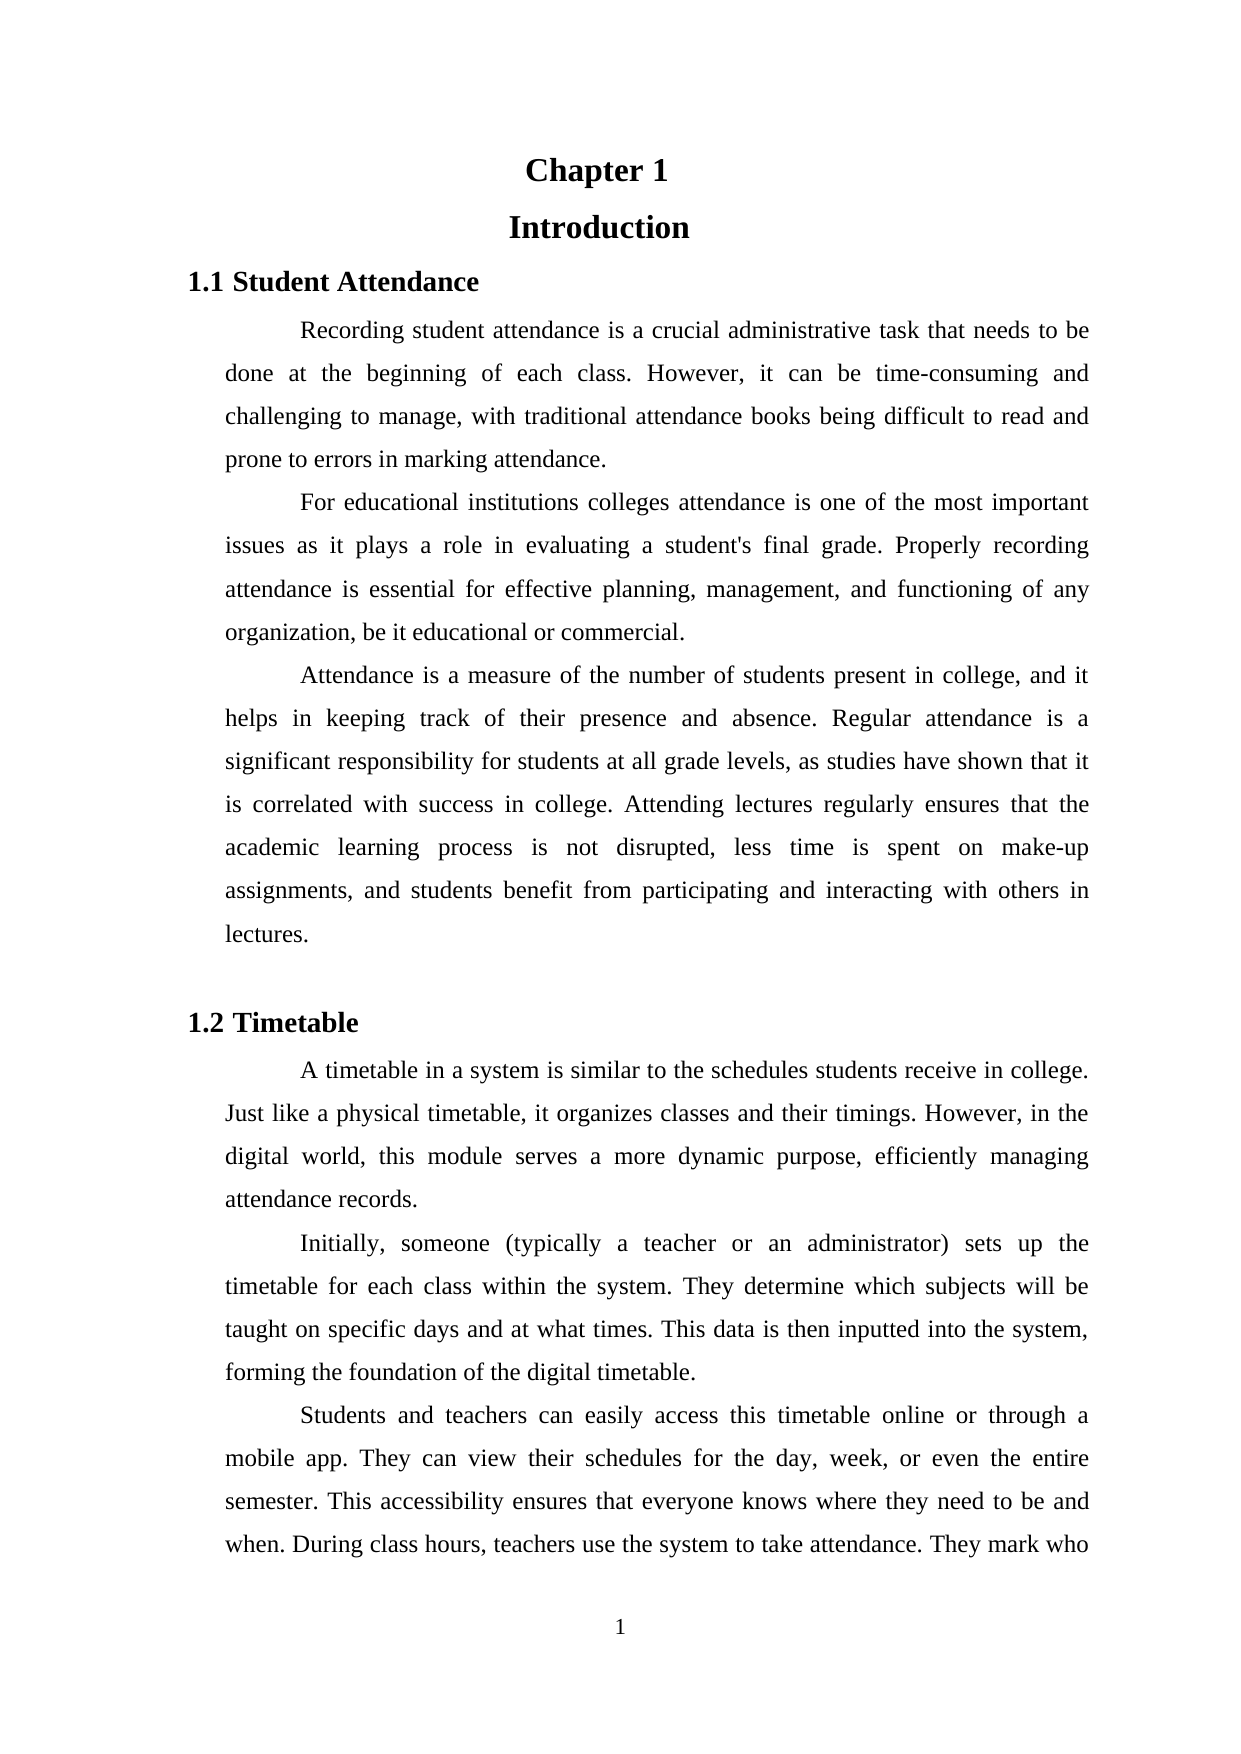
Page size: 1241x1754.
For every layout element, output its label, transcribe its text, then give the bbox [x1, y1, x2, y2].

list Student Attendance [187, 264, 1090, 298]
list Initially, someone (typically a teacher or an administrator) sets up the timetable for each class within the system. They determine which subjects will be taught on specific days and at what times. This data is then inputted into the system, forming the foundation of the digital timetable. [225, 1228, 1090, 1386]
list Attendance is a measure of the number of students present in college, and it helps in keeping track of their presence and absence. Regular attendance is a significant responsibility for students at all grade levels, as studies have shown that it is correlated with success in college. Attending lectures regularly ensures that the academic learning process is not disrupted, less time is spent on make-up assignments, and students benefit from participating and interacting with others in lectures. [225, 660, 1090, 947]
list Recording student attendance is a crucial administrative task that needs to be done at the beginning of each class. However, it can be time-consuming and challenging to manage, with traditional attendance books being difficult to read and prone to errors in marking attendance. [225, 315, 1090, 473]
list Timetable [187, 1005, 1090, 1038]
text Chapter 1 [450, 150, 1090, 188]
text Introduction [450, 207, 1090, 246]
list For educational institutions colleges attendance is one of the most important issues as it plays a role in evaluating a student's final grade. Properly recording attendance is essential for effective planning, management, and functioning of any organization, be it educational or commercial. [225, 487, 1090, 646]
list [225, 1400, 1090, 1558]
list A timetable in a system is similar to the schedules students receive in college. Just like a physical timetable, it organizes classes and their timings. However, in the digital world, this module serves a more dynamic purpose, efficiently managing attendance records. [225, 1055, 1090, 1213]
